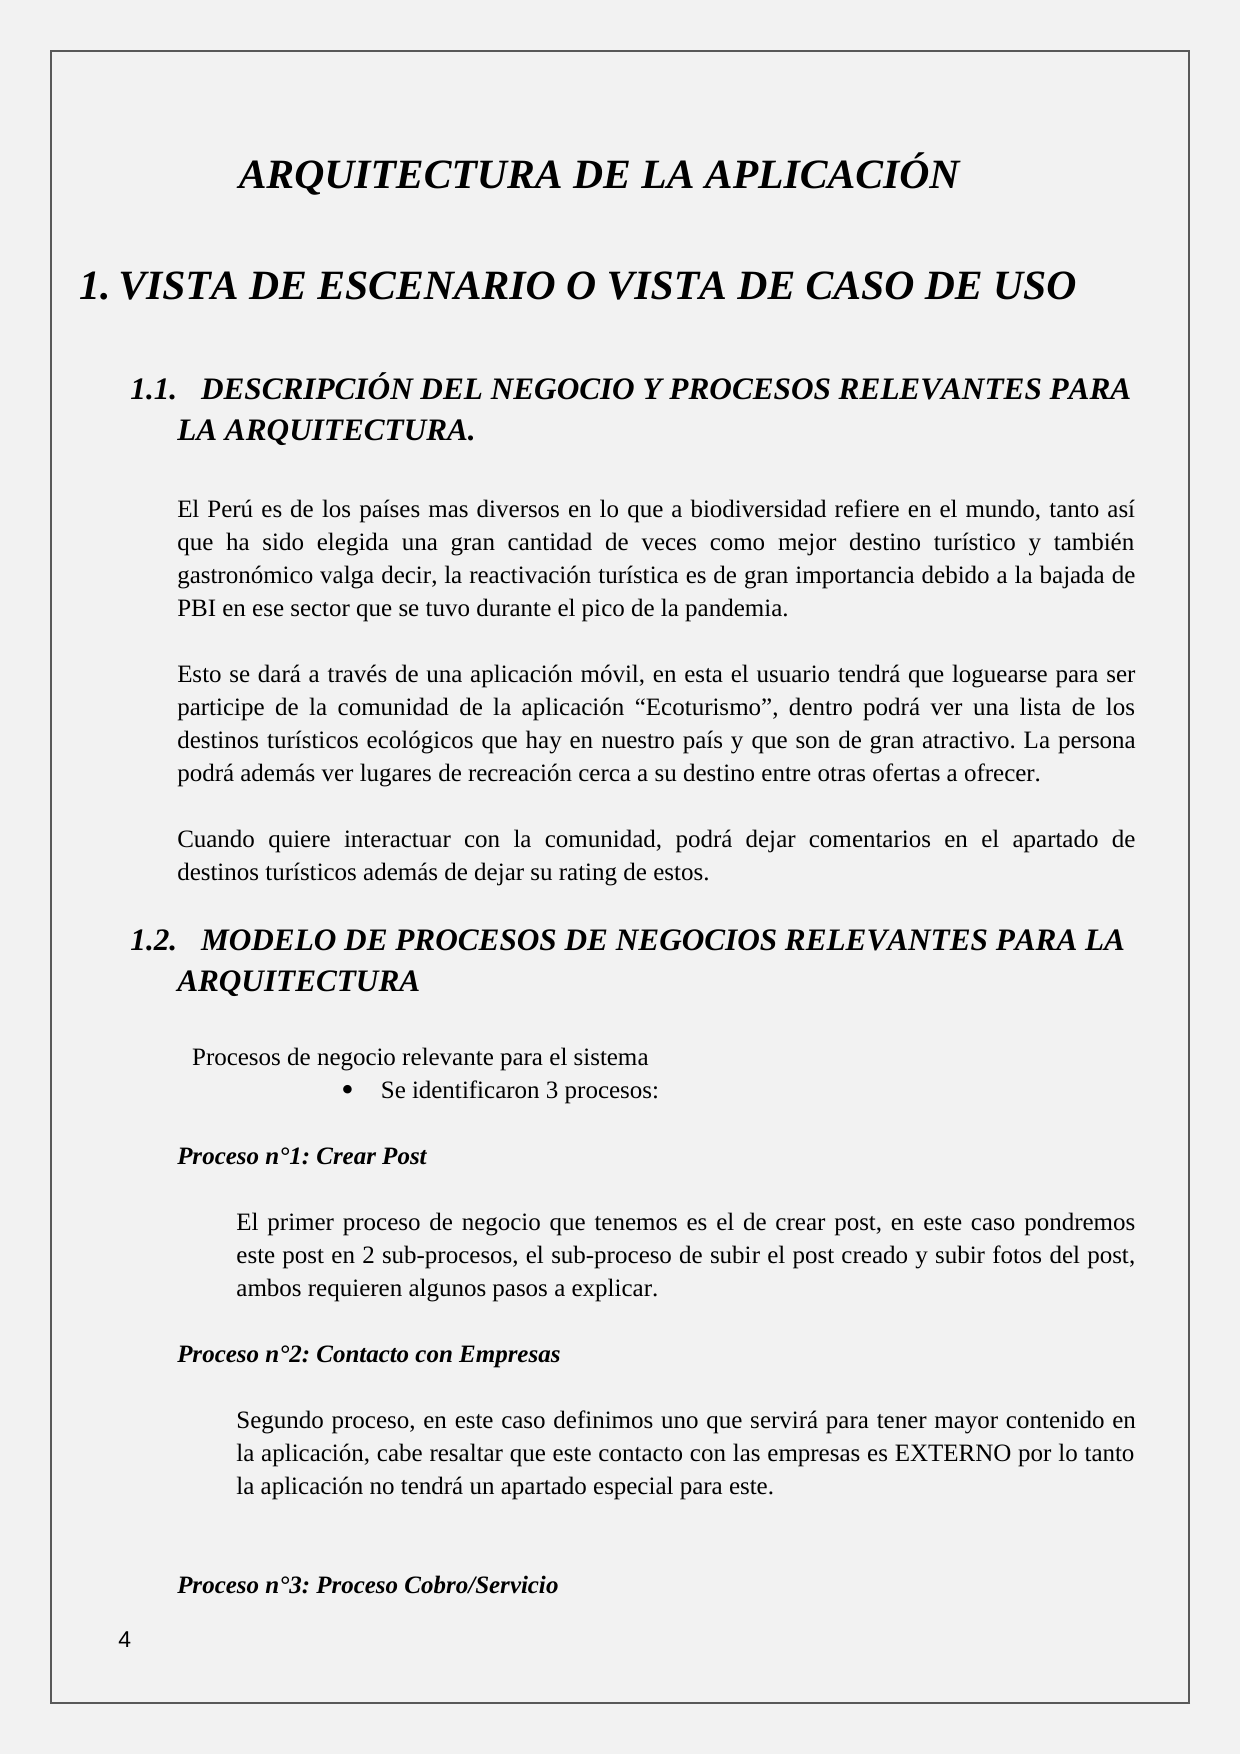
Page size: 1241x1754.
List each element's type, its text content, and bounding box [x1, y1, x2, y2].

text Esto se dará a través de una aplicación móvil, en esta el usuario tendrá que loguearse para ser participe de la comunidad de la aplicación “Ecoturismo”, dentro podrá ver una lista de los destinos turísticos ecológicos que hay en nuestro país y que son de gran atractivo. La persona podrá además ver lugares de recreación cerca a su destino entre otras ofertas a ofrecer. [177, 659, 1137, 787]
list Se identificaron 3 procesos: [343, 1075, 1137, 1104]
text El primer proceso de negocio que tenemos es el de crear post, en este caso pondremos este post en 2 sub-procesos, el sub-proceso de subir el post creado y subir fotos del post, ambos requieren algunos pasos a explicar. [236, 1207, 1137, 1302]
subtitle DESCRIPCIÓN DEL NEGOCIO Y PROCESOS RELEVANTES PARA LA ARQUITECTURA. [177, 370, 1137, 489]
text Proceso n°1: Crear Post [177, 1141, 1137, 1170]
text Procesos de negocio relevante para el sistema [192, 1042, 1137, 1071]
text Segundo proceso, en este caso definimos uno que servirá para tener mayor contenido en la aplicación, cabe resaltar que este contacto con las empresas es EXTERNO por lo tanto la aplicación no tendrá un apartado especial para este. [236, 1405, 1137, 1500]
text Proceso n°3: Proceso Cobro/Servicio [177, 1570, 1137, 1599]
text El Perú es de los países mas diversos en lo que a biodiversidad refiere en el mundo, tanto así que ha sido elegida una gran cantidad de veces como mejor destino turístico y también gastronómico valga decir, la reactivación turística es de gran importancia debido a la bajada de PBI en ese sector que se tuvo durante el pico de la pandemia. [177, 494, 1137, 622]
text Cuando quiere interactuar con la comunidad, podrá dejar comentarios en el apartado de destinos turísticos además de dejar su rating de estos. [177, 824, 1137, 886]
text Proceso n°2: Contacto con Empresas [177, 1339, 1137, 1368]
subtitle VISTA DE ESCENARIO O VISTA DE CASO DE USO [110, 260, 1153, 363]
subtitle ARQUITECTURA DE LA APLICACIÓN [193, 150, 1153, 253]
subtitle MODELO DE PROCESOS DE NEGOCIOS RELEVANTES PARA LA ARQUITECTURA [177, 921, 1137, 998]
